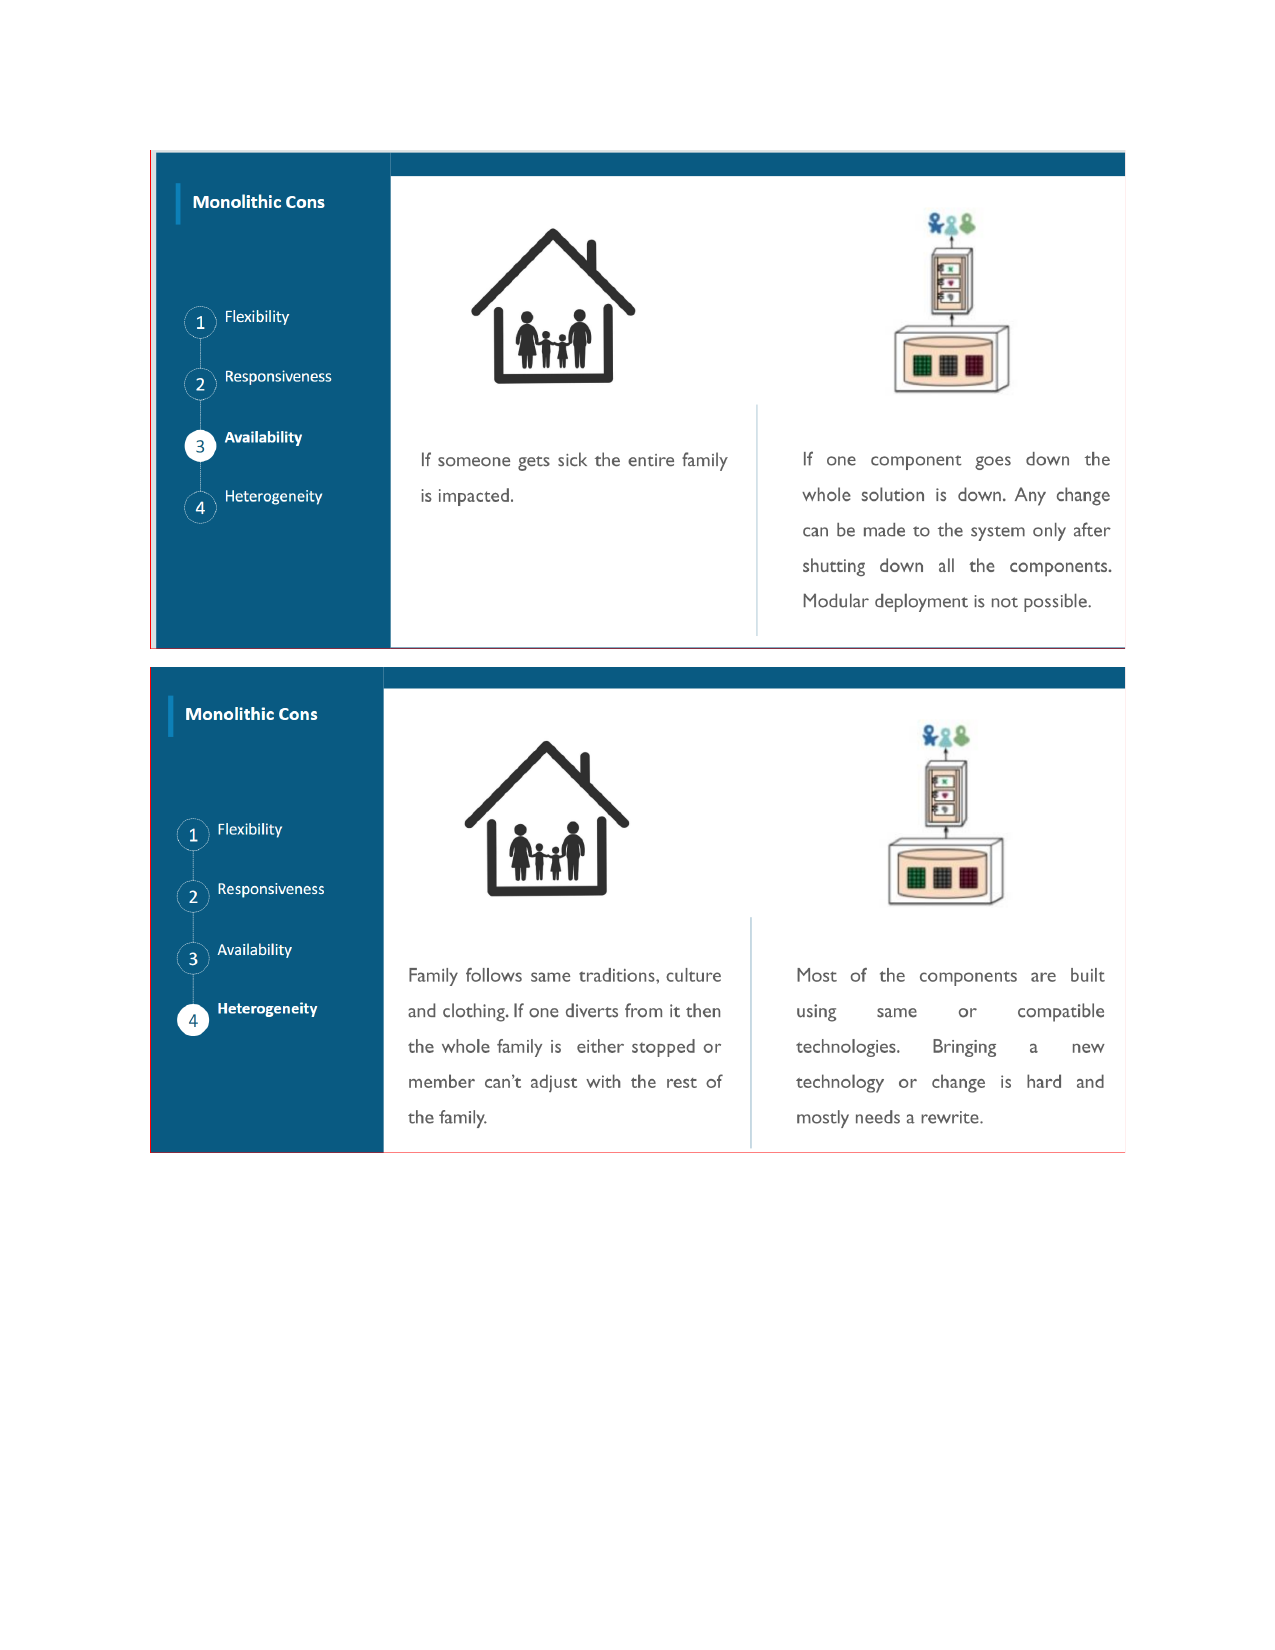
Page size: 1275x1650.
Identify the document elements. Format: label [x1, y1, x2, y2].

picture [260, 195, 267, 207]
picture [260, 435, 266, 442]
picture [222, 200, 240, 207]
picture [290, 712, 298, 719]
picture [287, 197, 291, 207]
picture [269, 432, 275, 442]
picture [187, 709, 201, 719]
picture [204, 712, 212, 719]
picture [236, 435, 249, 442]
picture [252, 1007, 273, 1016]
picture [309, 200, 319, 207]
picture [298, 200, 306, 207]
picture [234, 311, 238, 321]
picture [178, 1005, 209, 1035]
picture [295, 435, 301, 445]
picture [225, 1004, 236, 1013]
picture [225, 712, 233, 719]
picture [150, 150, 1125, 649]
picture [267, 712, 273, 719]
picture [211, 200, 219, 207]
picture [252, 708, 259, 719]
picture [228, 433, 234, 442]
picture [384, 689, 1125, 1153]
picture [215, 712, 222, 719]
picture [194, 197, 208, 207]
picture [247, 374, 251, 384]
picture [391, 177, 1125, 649]
picture [185, 430, 216, 461]
picture [280, 709, 284, 719]
picture [318, 200, 324, 207]
picture [243, 887, 247, 897]
